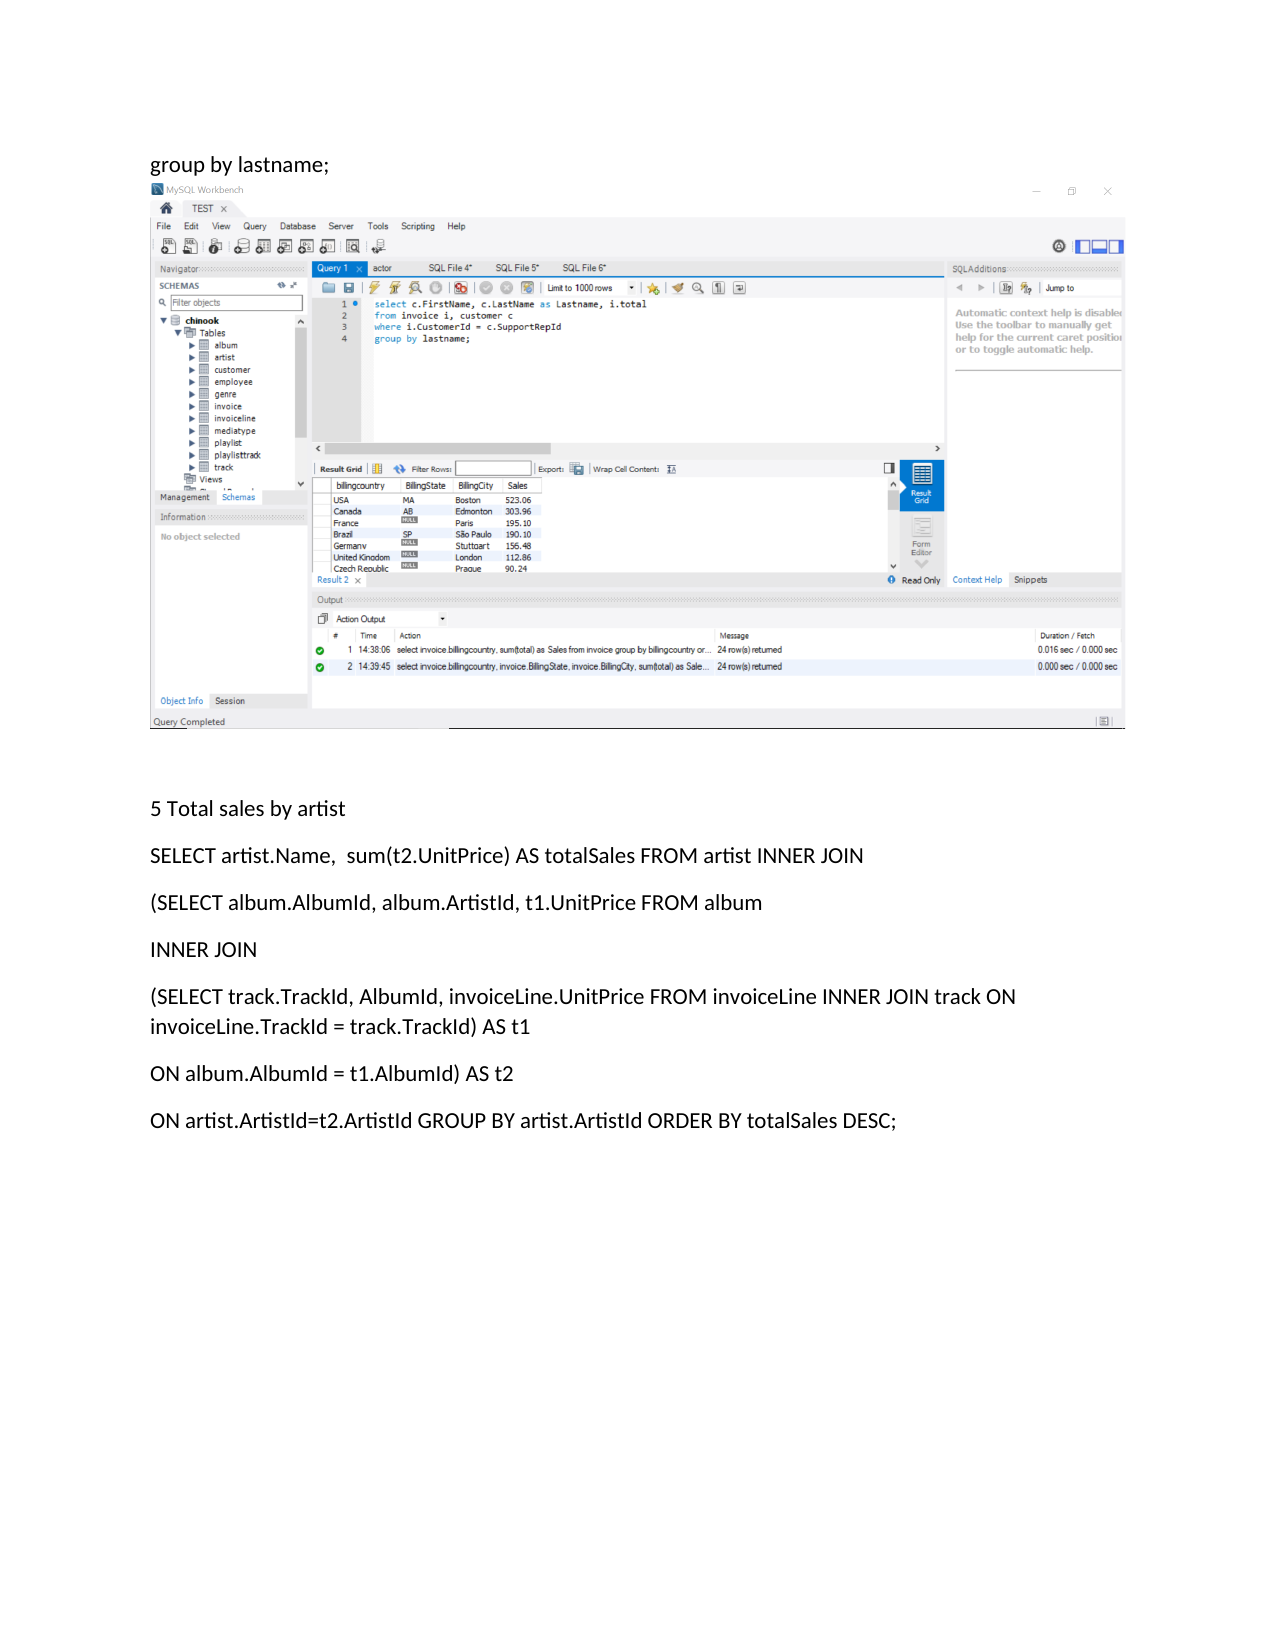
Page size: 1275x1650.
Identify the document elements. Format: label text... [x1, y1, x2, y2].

picture [150, 180, 1125, 729]
text INNER JOIN [150, 935, 1125, 963]
text ON artist.ArtistId=t2.ArtistId GROUP BY artist.ArtistId ORDER BY totalSales DESC; [150, 1106, 1125, 1134]
text group by lastname; [150, 150, 1125, 180]
text ON album.AlbumId = t1.AlbumId) AS t2 [150, 1059, 1125, 1087]
text (SELECT album.AlbumId, album.ArtistId, t1.UnitPrice FROM album [150, 888, 1125, 916]
text 5 Total sales by artist [150, 794, 1125, 822]
text (SELECT track.TrackId, AlbumId, invoiceLine.UnitPrice FROM invoiceLine INNER JOIN track ON invoiceLine.TrackId = track.TrackId) AS t1 [150, 982, 1125, 1040]
text SELECT artist.Name, sum(t2.UnitPrice) AS totalSales FROM artist INNER JOIN [150, 841, 1125, 869]
